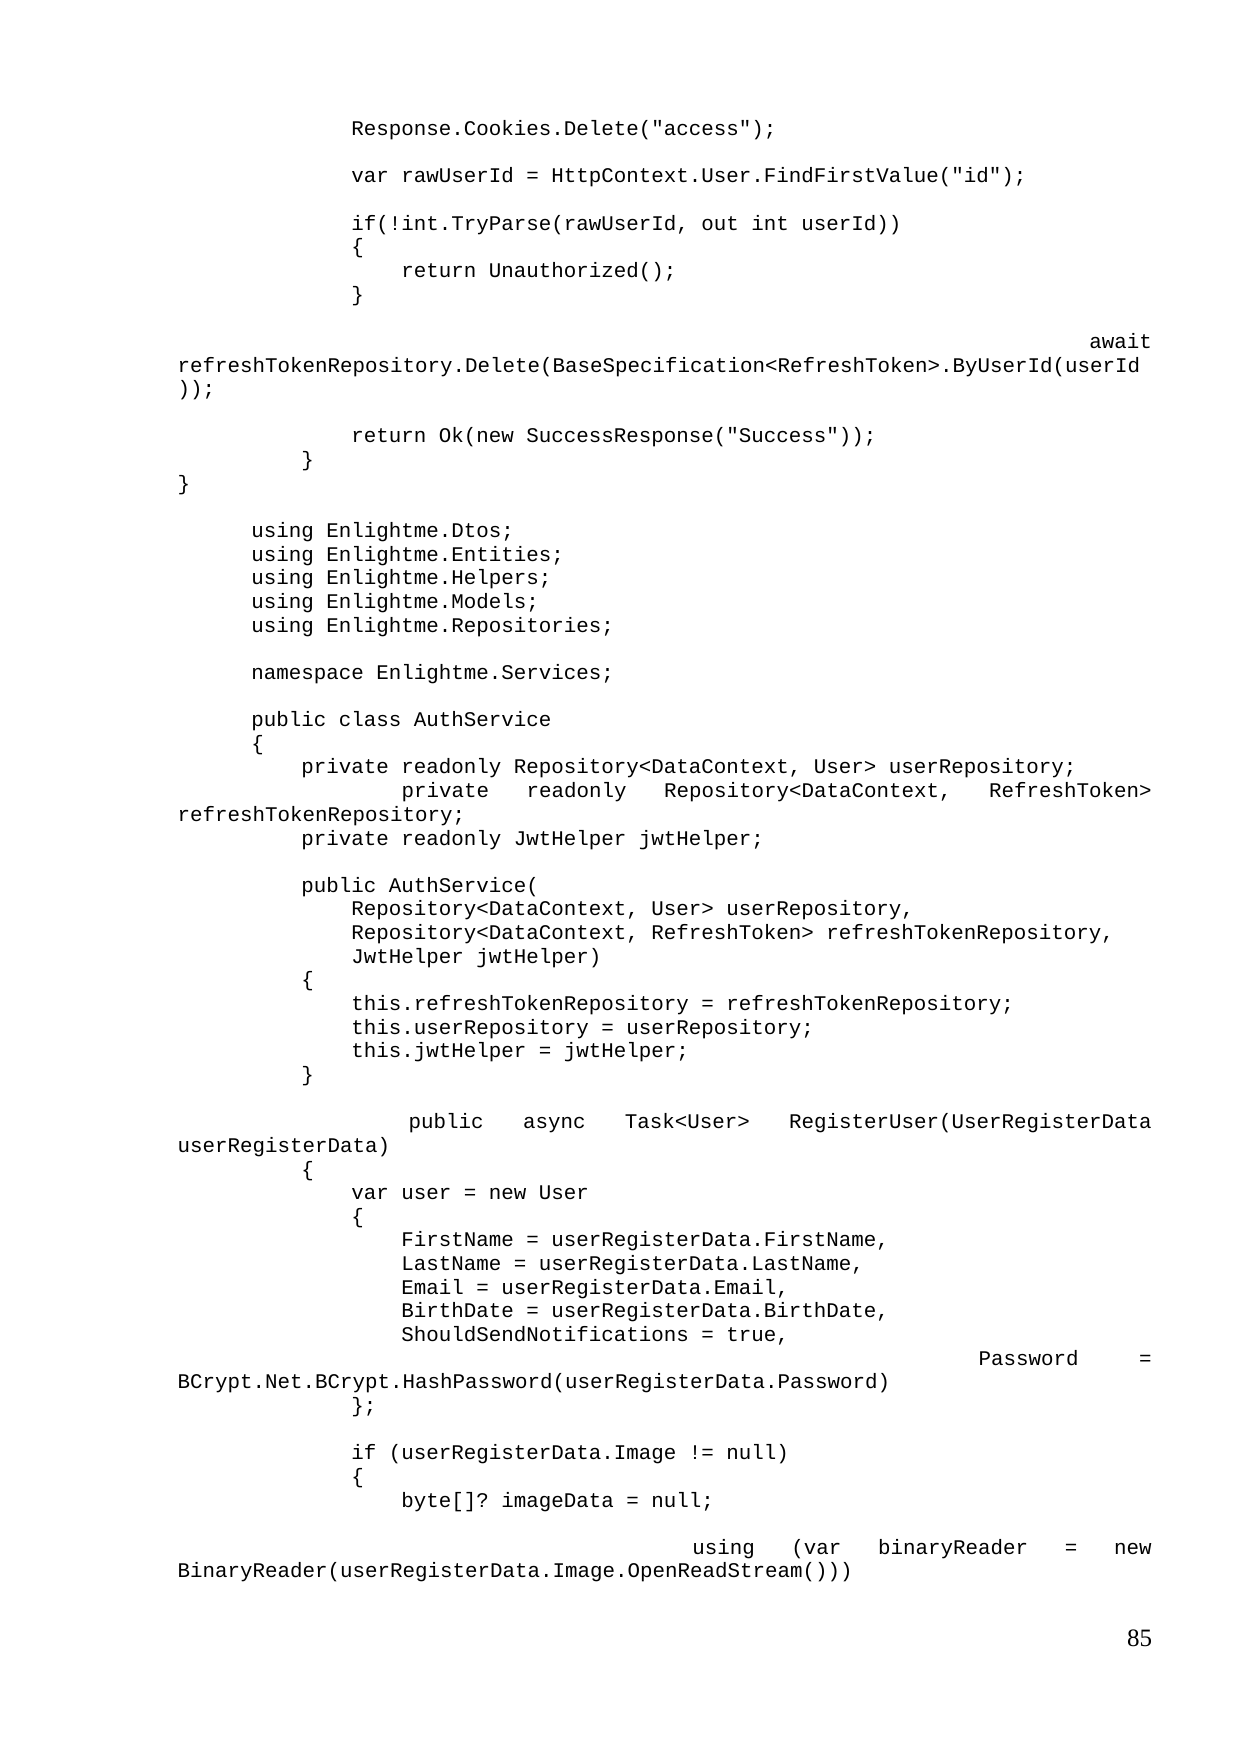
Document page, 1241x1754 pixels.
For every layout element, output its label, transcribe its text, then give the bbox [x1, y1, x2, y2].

text { [177, 733, 1152, 757]
text { [177, 969, 1152, 993]
text } [177, 449, 1152, 473]
text if (userRegisterData.Image != null) [177, 1442, 1152, 1466]
text using Enlightme.Repositories; [177, 615, 1152, 638]
text } [177, 1064, 1152, 1088]
text } [177, 284, 1152, 307]
text FirstName = userRegisterData.FirstName, [177, 1229, 1152, 1253]
text using Enlightme.Helpers; [177, 567, 1152, 591]
text this.userRepository = userRepository; [177, 1017, 1152, 1040]
text Repository<DataContext, User> userRepository, [177, 898, 1152, 922]
text { [177, 1158, 1152, 1182]
text namespace Enlightme.Services; [177, 662, 1152, 686]
text if(!int.TryParse(rawUserId, out int userId)) [177, 213, 1152, 236]
text byte[]? imageData = null; [177, 1489, 1152, 1513]
text public async Task<User> RegisterUser(UserRegisterData userRegisterData) [177, 1111, 1152, 1158]
text JwtHelper jwtHelper) [177, 946, 1152, 969]
text this.jwtHelper = jwtHelper; [177, 1040, 1152, 1064]
text Repository<DataContext, RefreshToken> refreshTokenRepository, [177, 922, 1152, 946]
text private readonly JwtHelper jwtHelper; [177, 827, 1152, 851]
text ShouldSendNotifications = true, [177, 1324, 1152, 1348]
text var user = new User [177, 1182, 1152, 1206]
text { [177, 236, 1152, 260]
text LastName = userRegisterData.LastName, [177, 1253, 1152, 1277]
text { [177, 1206, 1152, 1229]
text private readonly Repository<DataContext, RefreshToken> refreshTokenRepository; [177, 780, 1152, 827]
text public AuthService( [177, 875, 1152, 898]
text return Ok(new SuccessResponse("Success")); [177, 426, 1152, 449]
text Password = BCrypt.Net.BCrypt.HashPassword(userRegisterData.Password) [177, 1348, 1152, 1395]
text Email = userRegisterData.Email, [177, 1277, 1152, 1300]
text using Enlightme.Entities; [177, 544, 1152, 567]
text private readonly Repository<DataContext, User> userRepository; [177, 757, 1152, 780]
text public class AuthService [177, 709, 1152, 733]
text this.refreshTokenRepository = refreshTokenRepository; [177, 993, 1152, 1017]
text }; [177, 1395, 1152, 1419]
text BirthDate = userRegisterData.BirthDate, [177, 1300, 1152, 1324]
text using Enlightme.Models; [177, 591, 1152, 615]
text } [177, 473, 1152, 496]
text var rawUserId = HttpContext.User.FindFirstValue("id"); [177, 165, 1152, 189]
text return Unauthorized(); [177, 260, 1152, 284]
text await refreshTokenRepository.Delete(BaseSpecification<RefreshToken>.ByUserId(userId)); [177, 331, 1152, 402]
text Response.Cookies.Delete("access"); [177, 118, 1152, 142]
text using Enlightme.Dtos; [177, 520, 1152, 544]
text { [177, 1466, 1152, 1489]
text using (var binaryReader = new BinaryReader(userRegisterData.Image.OpenReadStream())) [177, 1537, 1152, 1584]
